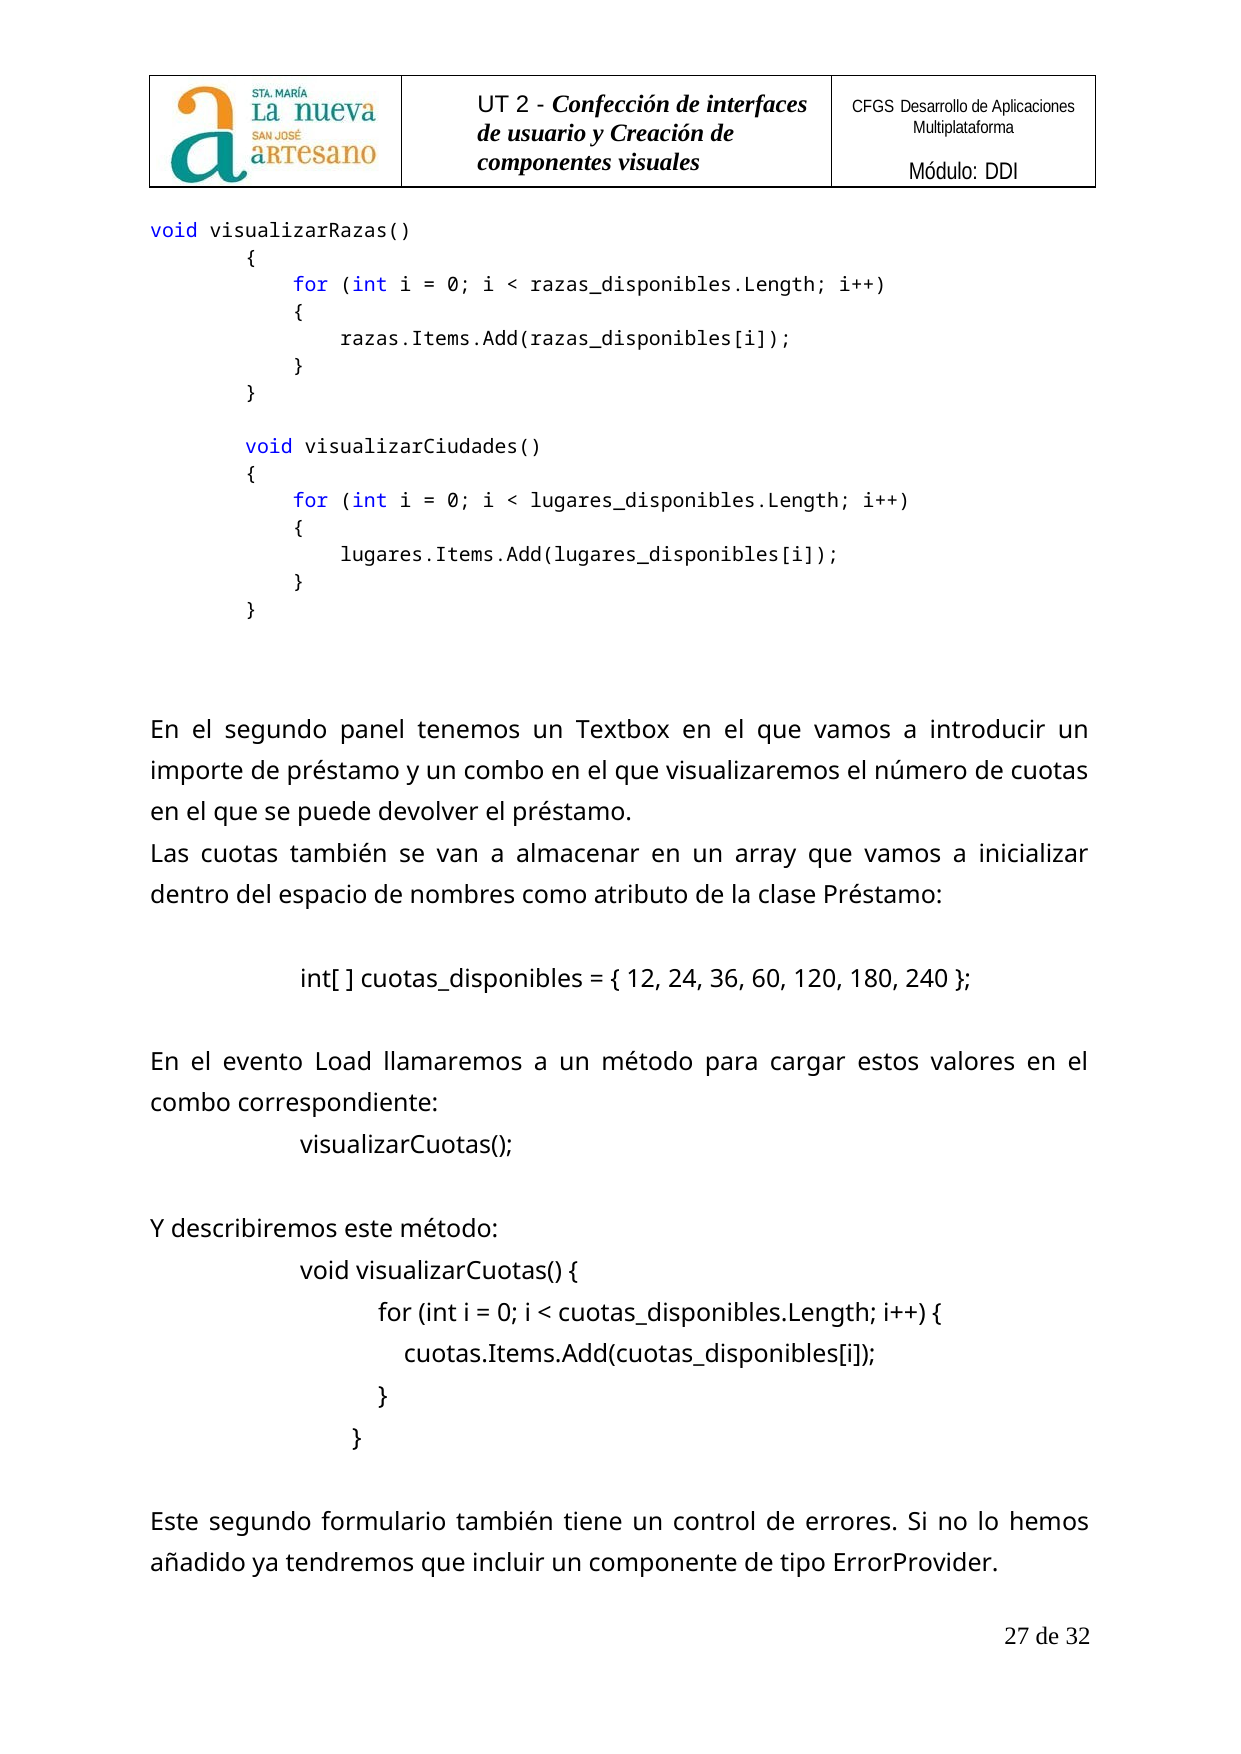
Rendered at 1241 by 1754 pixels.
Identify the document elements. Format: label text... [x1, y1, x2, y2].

text void visualizarCuotas() { [300, 1252, 1090, 1286]
text } [150, 378, 1090, 405]
text } [150, 567, 1090, 594]
text Las cuotas también se van a almacenar en un array que vamos a inicializar dentro del espacio de nombres como atributo de la clase Préstamo: [150, 836, 1090, 911]
text { [150, 297, 1090, 324]
text int[ ] cuotas_disponibles = { 12, 24, 36, 60, 120, 180, 240 }; [225, 960, 1090, 994]
text { [150, 513, 1090, 540]
text void visualizarCiudades() [150, 432, 1090, 459]
text cuotas.Items.Add(cuotas_disponibles[i]); [300, 1336, 1090, 1370]
text visualizarCuotas(); [225, 1127, 1090, 1161]
text } [300, 1420, 1090, 1454]
text void visualizarRazas() [150, 216, 1090, 243]
text for (int i = 0; i < cuotas_disponibles.Length; i++) { [300, 1294, 1090, 1328]
text En el segundo panel tenemos un Textbox en el que vamos a introducir un importe de préstamo y un combo en el que visualizaremos el número de cuotas en el que se puede devolver el préstamo. [150, 712, 1090, 828]
text En el evento Load llamaremos a un método para cargar estos valores en el combo correspondiente: [150, 1044, 1090, 1119]
text { [150, 459, 1090, 486]
text lugares.Items.Add(lugares_disponibles[i]); [150, 540, 1090, 567]
text } [150, 595, 1090, 622]
text Y describiremos este método: [150, 1210, 1090, 1244]
text for (int i = 0; i < razas_disponibles.Length; i++) [150, 270, 1090, 297]
text { [150, 243, 1090, 270]
text } [150, 351, 1090, 378]
text Este segundo formulario también tiene un control de errores. Si no lo hemos añadido ya tendremos que incluir un componente de tipo ErrorProvider. [150, 1503, 1090, 1578]
text for (int i = 0; i < lugares_disponibles.Length; i++) [150, 486, 1090, 513]
text } [300, 1378, 1090, 1412]
text razas.Items.Add(razas_disponibles[i]); [150, 324, 1090, 351]
picture [156, 76, 379, 186]
